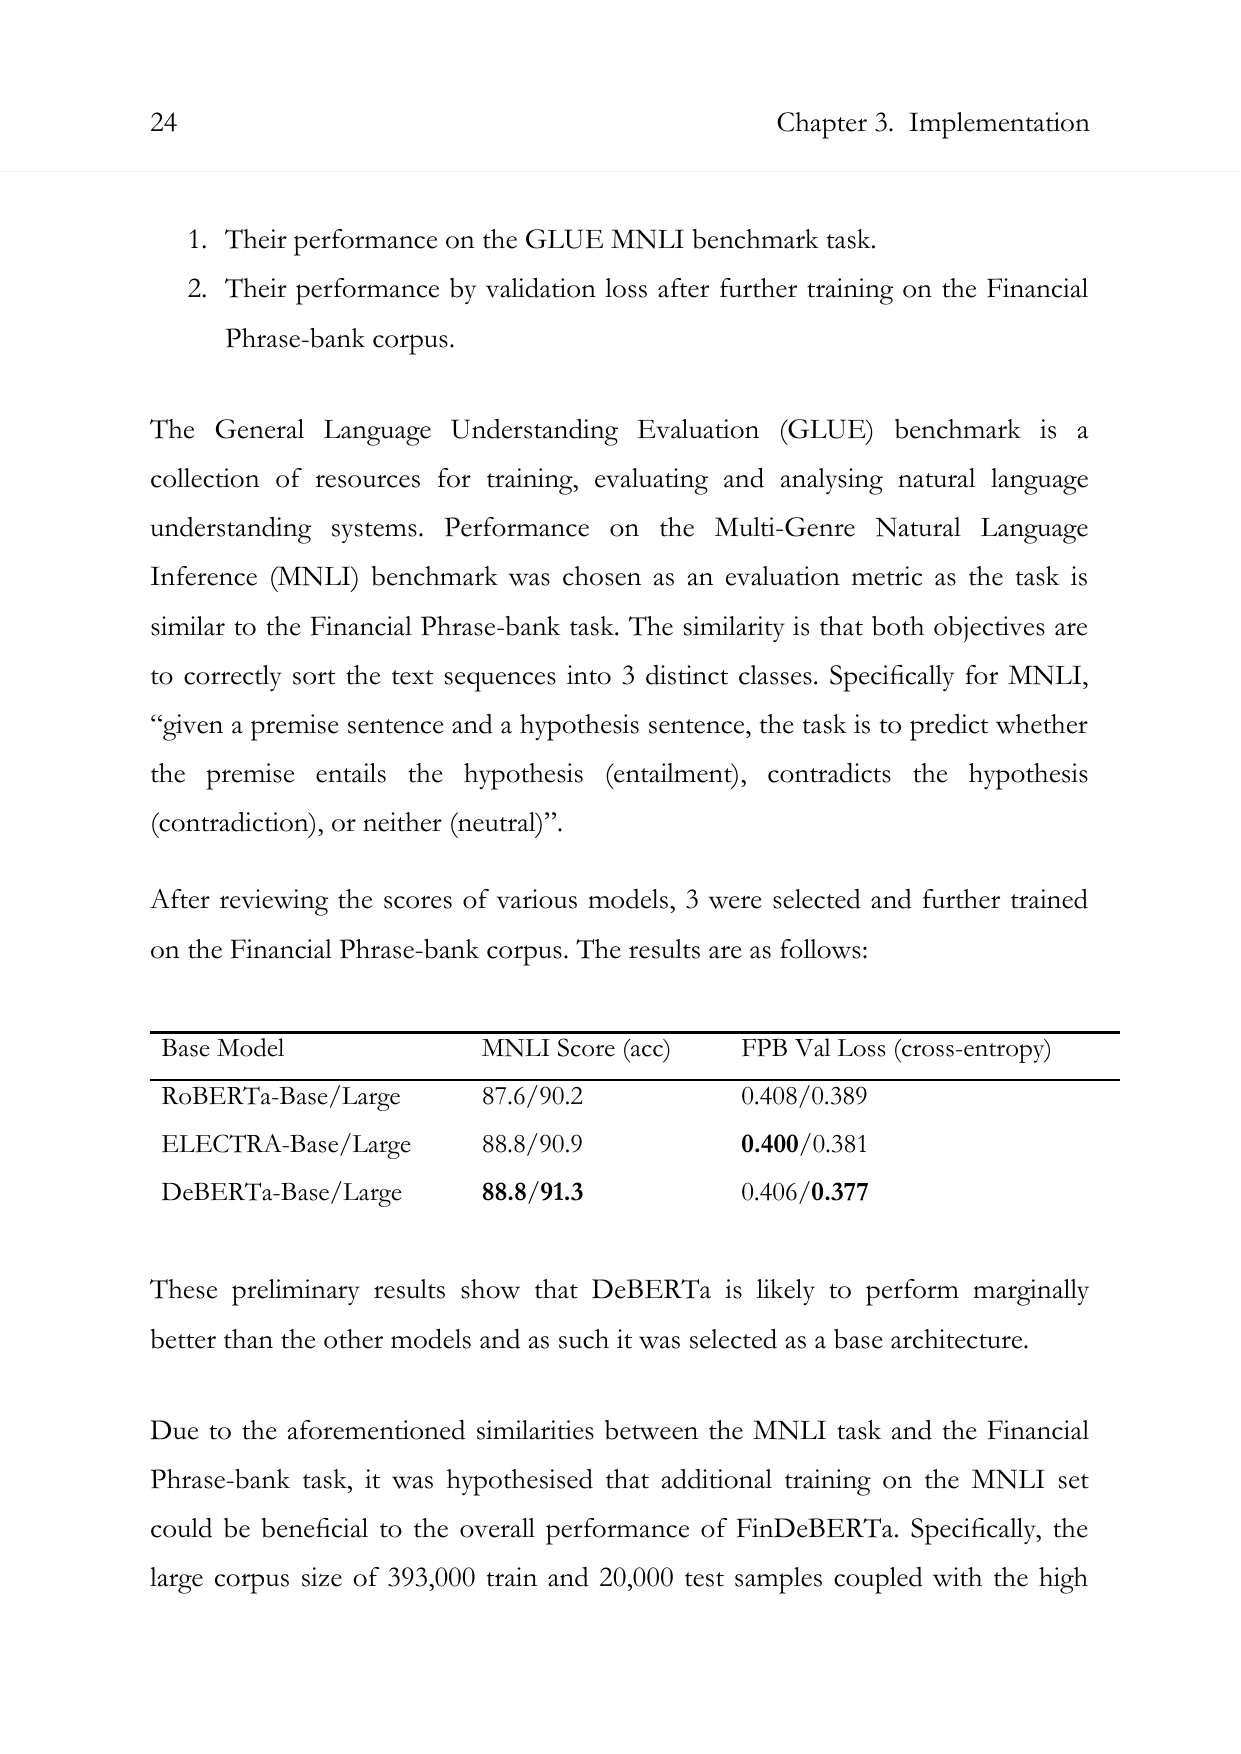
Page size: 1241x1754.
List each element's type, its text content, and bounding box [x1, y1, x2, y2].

table_cell ELECTRA-Base/Large [150, 1129, 470, 1177]
table_cell RoBERTa-Base/Large [150, 1081, 470, 1129]
table_header FPB Val Loss (cross-entropy) [730, 1034, 1120, 1079]
table_cell 0.408/0.389 [730, 1081, 1120, 1129]
text The General Language Understanding Evaluation (GLUE) benchmark is a collection of resources for training, evaluating and analysing natural language understanding systems. Performance on the Multi-Genre Natural Language Inference (MNLI) benchmark was chosen as an evaluation metric as the task is similar to the Financial Phrase-bank task. The similarity is that both objectives are to correctly sort the text sequences into 3 distinct classes. Specifically for MNLI, “given a premise sentence and a hypothesis sentence, the task is to predict whether the premise entails the hypothesis (entailment), contradicts the hypothesis (contradiction), or neither (neutral)”. [150, 413, 1090, 839]
table_header MNLI Score (acc) [470, 1034, 730, 1079]
text These preliminary results show that DeBERTa is likely to perform marginally better than the other models and as such it was selected as a base architecture. [150, 1274, 1090, 1356]
table_cell 87.6/90.2 [470, 1081, 730, 1129]
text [150, 1414, 1090, 1594]
table_cell 0.400/0.381 [730, 1129, 1120, 1177]
list Their performance by validation loss after further training on the Financial Phrase-bank corpus. [187, 273, 1090, 355]
table_cell 88.8/90.9 [470, 1129, 730, 1177]
table_header Base Model [150, 1034, 470, 1079]
text After reviewing the scores of various models, 3 were selected and further trained on the Financial Phrase-bank corpus. The results are as follows: [150, 884, 1090, 966]
table_cell DeBERTa-Base/Large [150, 1177, 470, 1224]
table_cell 88.8/91.3 [470, 1177, 730, 1224]
table_cell 0.406/0.377 [730, 1177, 1120, 1224]
list Their performance on the GLUE MNLI benchmark task. [187, 223, 1090, 256]
